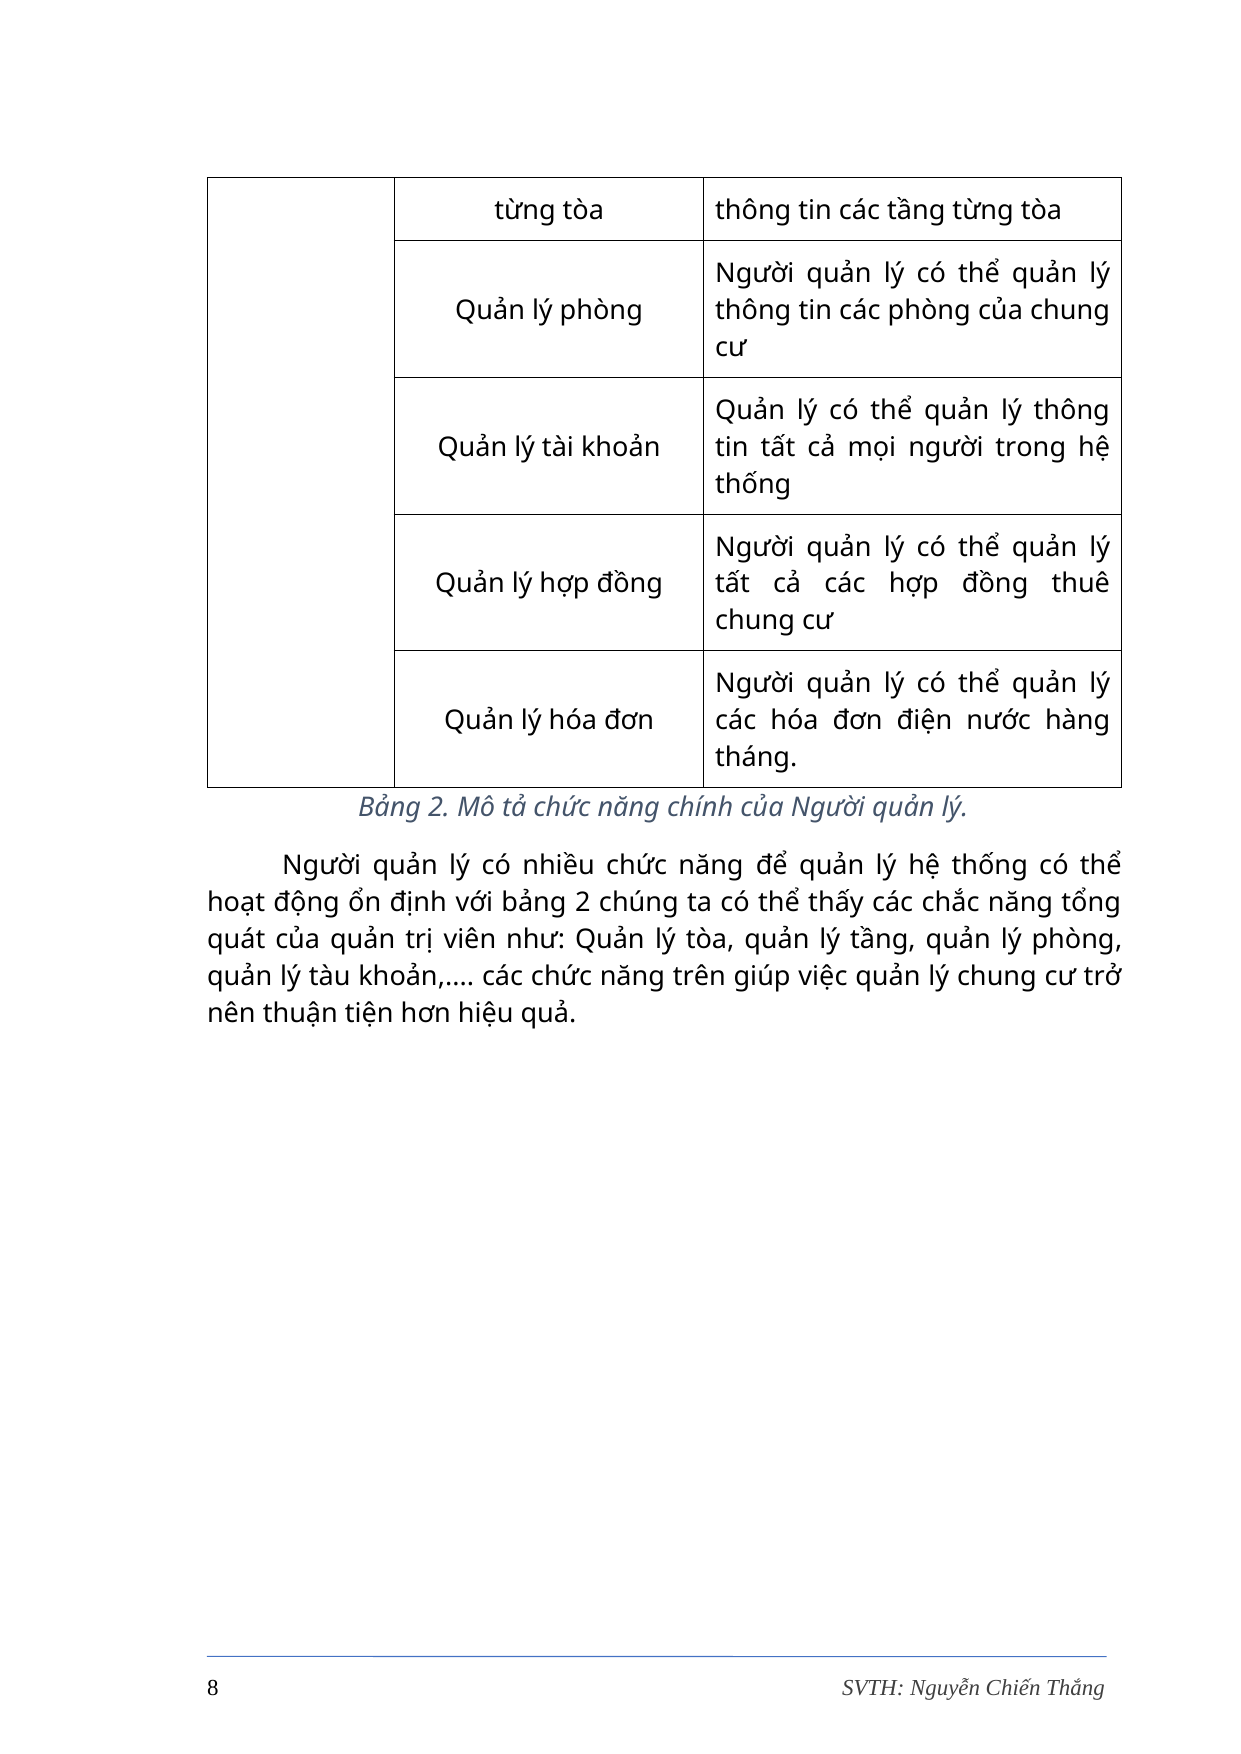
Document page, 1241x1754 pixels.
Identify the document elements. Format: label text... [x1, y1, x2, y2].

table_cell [704, 178, 1121, 240]
table_cell Quản lý phòng [395, 241, 703, 377]
table_cell Quản lý tài khoản [395, 378, 703, 513]
table_cell Quản lý hóa đơn [395, 651, 703, 787]
table_cell Người quản lý có thể quản lý tất cả các hợp đồng thuê chung cư [704, 515, 1121, 650]
table_cell Người quản lý có thể quản lý thông tin các phòng của chung cư [704, 241, 1121, 377]
text Người quản lý có nhiều chức năng để quản lý hệ thống có thể hoạt động ổn định với bảng 2 chúng ta có thể thấy các chắc năng tổng quát của quản trị viên như: Quản lý tòa, quản lý tầng, quản lý phòng, quản lý tàu khoản,.... các chức năng trên giúp việc quản lý chung cư trở nên thuận tiện hơn hiệu quả. [207, 846, 1122, 1030]
table_cell Người quản lý có thể quản lý các hóa đơn điện nước hàng tháng. [704, 651, 1121, 787]
table_cell Quản lý hợp đồng [395, 515, 703, 650]
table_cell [395, 178, 703, 240]
text Bảng 2. Mô tả chức năng chính của Người quản lý. [207, 788, 1122, 825]
table_cell Quản lý có thể quản lý thông tin tất cả mọi người trong hệ thống [704, 378, 1121, 513]
